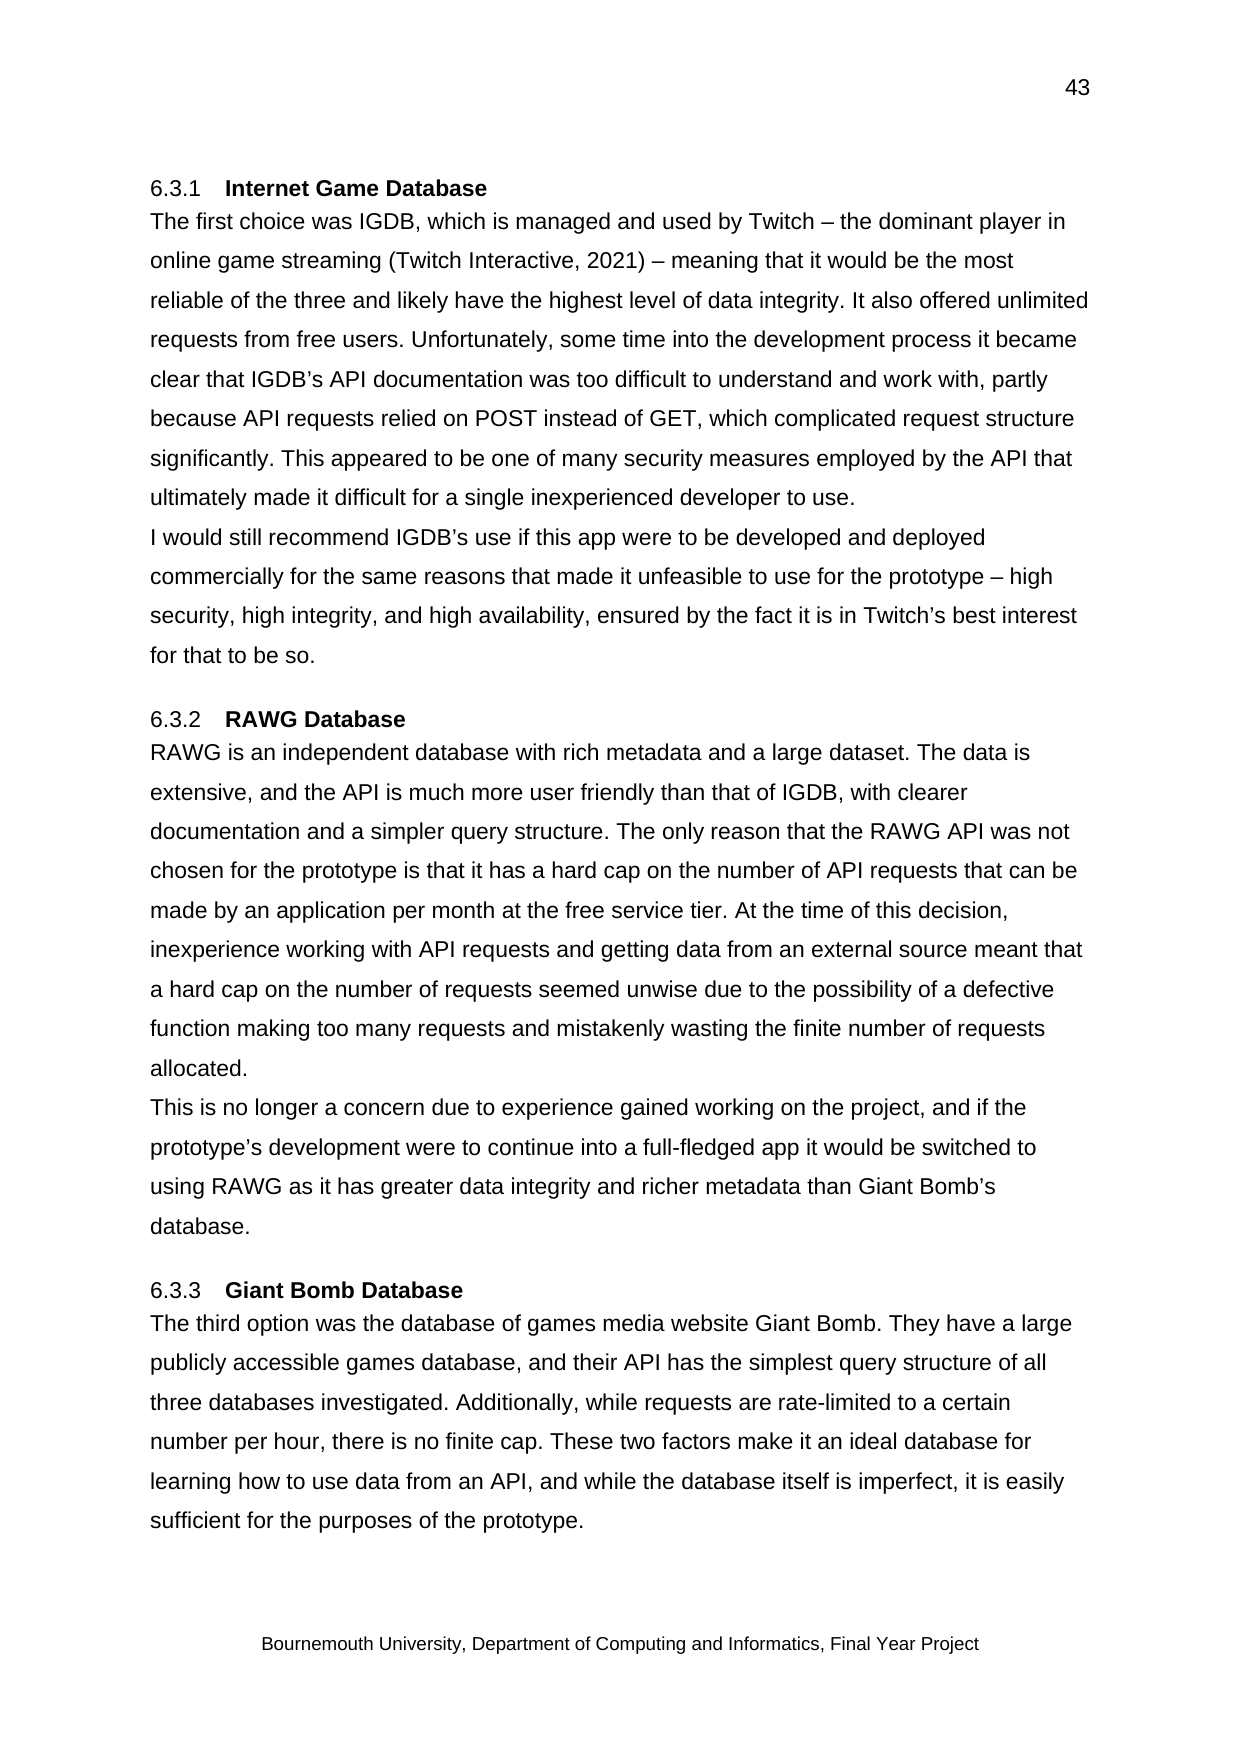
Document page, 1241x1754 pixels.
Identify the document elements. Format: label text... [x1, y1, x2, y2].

text This is no longer a concern due to experience gained working on the project, and if the prototype’s development were to continue into a full-fledged app it would be switched to using RAWG as it has greater data integrity and richer metadata than Giant Bomb’s database. [150, 1094, 1090, 1239]
text I would still recommend IGDB’s use if this app were to be developed and deployed commercially for the same reasons that made it unfeasible to use for the prototype – high security, high integrity, and high availability, ensured by the fact it is in Twitch’s best interest for that to be so. [150, 523, 1090, 668]
subtitle Giant Bomb Database [150, 1277, 1090, 1303]
text The third option was the database of games media website Giant Bomb. They have a large publicly accessible games database, and their API has the simplest query structure of all three databases investigated. Additionally, while requests are rate-limited to a certain number per hour, there is no finite cap. These two factors make it an ideal database for learning how to use data from an API, and while the database itself is imperfect, it is easily sufficient for the purposes of the prototype. [150, 1310, 1090, 1533]
subtitle Internet Game Database [150, 175, 1090, 201]
text The first choice was IGDB, which is managed and used by Twitch – the dominant player in online game streaming (Twitch Interactive, 2021) – meaning that it would be the most reliable of the three and likely have the highest level of data integrity. It also offered unlimited requests from free users. Unfortunately, some time into the development process it became clear that IGDB’s API documentation was too difficult to understand and work with, partly because API requests relied on POST instead of GET, which complicated request structure significantly. This appeared to be one of many security measures employed by the API that ultimately made it difficult for a single inexperienced developer to use. [150, 208, 1090, 510]
subtitle RAWG Database [150, 706, 1090, 733]
text RAWG is an independent database with rich metadata and a large dataset. The data is extensive, and the API is much more user friendly than that of IGDB, with clearer documentation and a simpler query structure. The only reason that the RAWG API was not chosen for the prototype is that it has a hard cap on the number of API requests that can be made by an application per month at the free service tier. At the time of this decision, inexperience working with API requests and getting data from an external source meant that a hard cap on the number of requests seemed unwise due to the possibility of a defective function making too many requests and mistakenly wasting the finite number of requests allocated. [150, 739, 1090, 1081]
